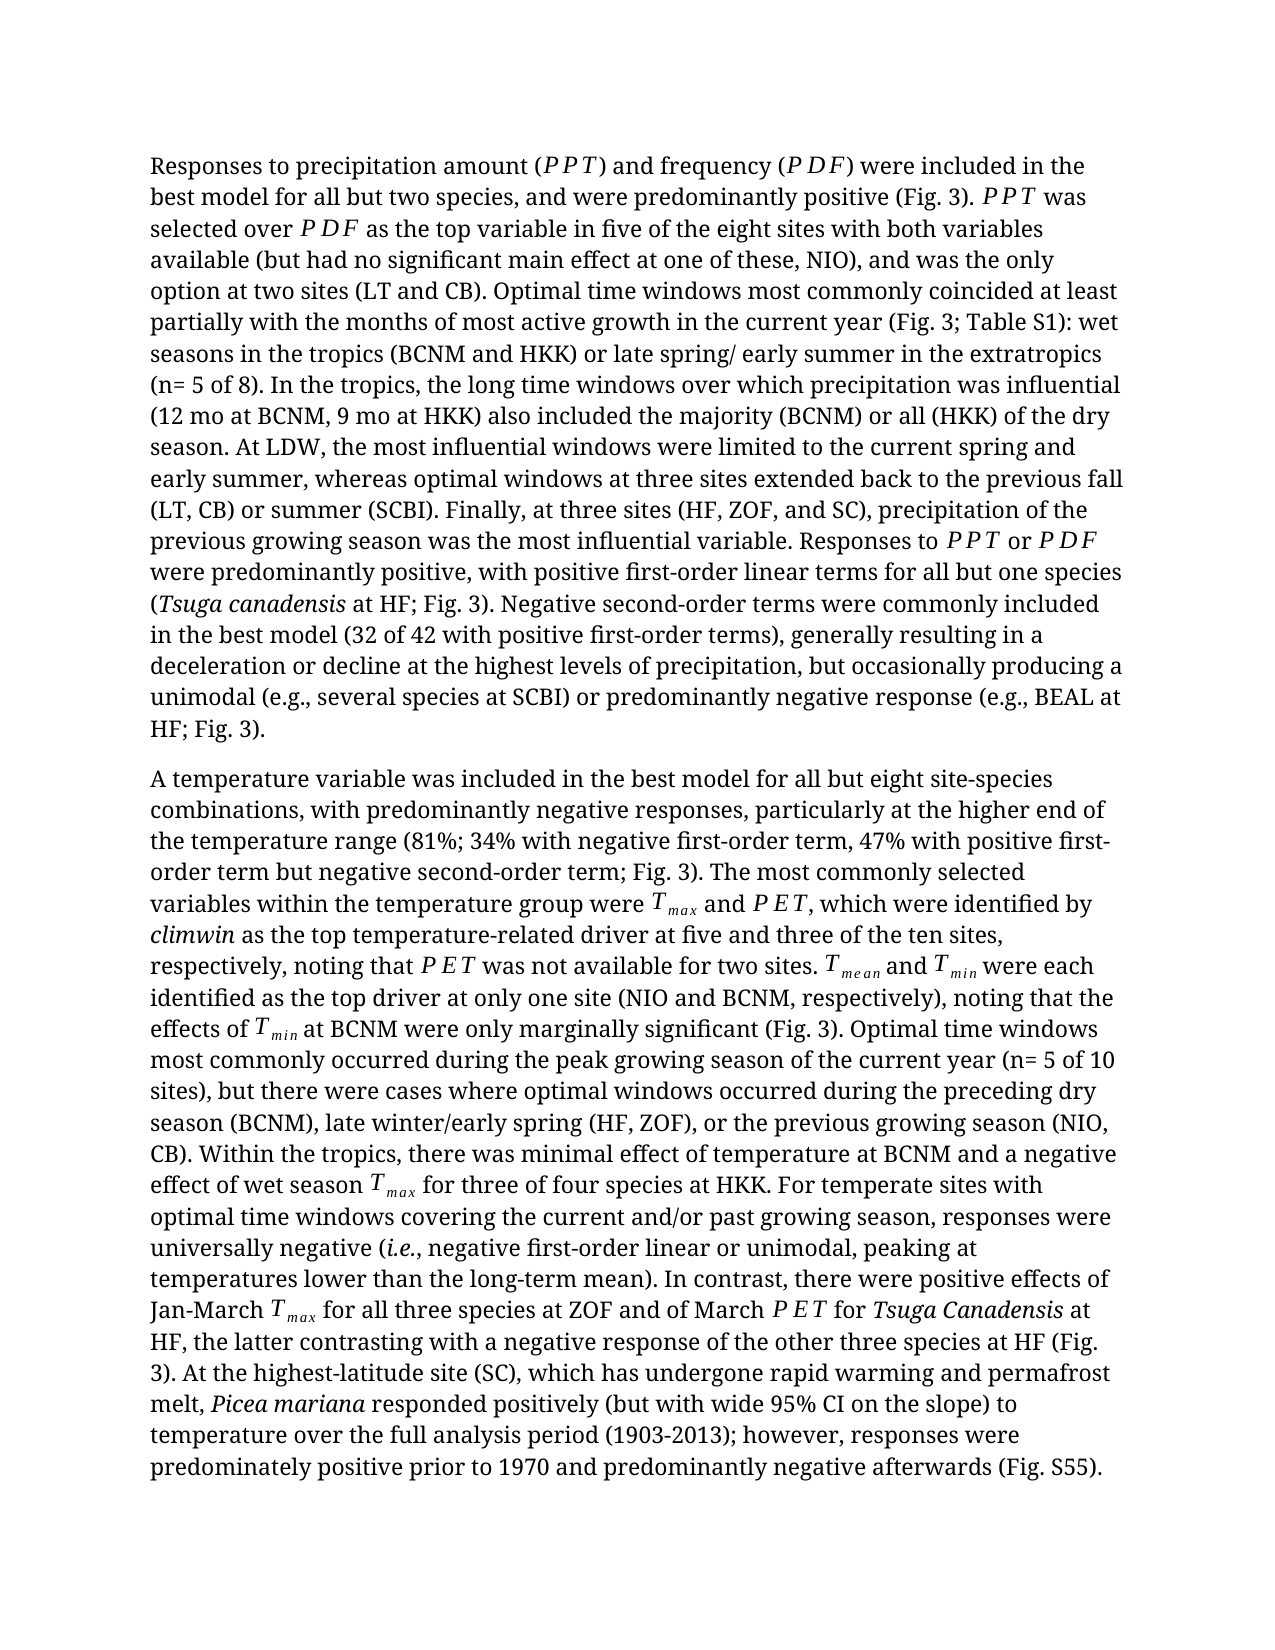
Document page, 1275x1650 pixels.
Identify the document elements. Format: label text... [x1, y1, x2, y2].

text Responses to precipitation amount () and frequency () were included in the best model for all but two species, and were predominantly positive (Fig. 3). was selected over as the top variable in five of the eight sites with both variables available (but had no significant main effect at one of these, NIO), and was the only option at two sites (LT and CB). Optimal time windows most commonly coincided at least partially with the months of most active growth in the current year (Fig. 3; Table S1): wet seasons in the tropics (BCNM and HKK) or late spring/ early summer in the extratropics (n= 5 of 8). In the tropics, the long time windows over which precipitation was influential (12 mo at BCNM, 9 mo at HKK) also included the majority (BCNM) or all (HKK) of the dry season. At LDW, the most influential windows were limited to the current spring and early summer, whereas optimal windows at three sites extended back to the previous fall (LT, CB) or summer (SCBI). Finally, at three sites (HF, ZOF, and SC), precipitation of the previous growing season was the most influential variable. Responses to or were predominantly positive, with positive first-order linear terms for all but one species (Tsuga canadensis at HF; Fig. 3). Negative second-order terms were commonly included in the best model (32 of 42 with positive first-order terms), generally resulting in a deceleration or decline at the highest levels of precipitation, but occasionally producing a unimodal (e.g., several species at SCBI) or predominantly negative response (e.g., BEAL at HF; Fig. 3). [150, 150, 1125, 744]
text A temperature variable was included in the best model for all but eight site-species combinations, with predominantly negative responses, particularly at the higher end of the temperature range (81%; 34% with negative first-order term, 47% with positive first-order term but negative second-order term; Fig. 3). The most commonly selected variables within the temperature group were and , which were identified by climwin as the top temperature-related driver at five and three of the ten sites, respectively, noting that was not available for two sites. and were each identified as the top driver at only one site (NIO and BCNM, respectively), noting that the effects of at BCNM were only marginally significant (Fig. 3). Optimal time windows most commonly occurred during the peak growing season of the current year (n= 5 of 10 sites), but there were cases where optimal windows occurred during the preceding dry season (BCNM), late winter/early spring (HF, ZOF), or the previous growing season (NIO, CB). Within the tropics, there was minimal effect of temperature at BCNM and a negative effect of wet season for three of four species at HKK. For temperate sites with optimal time windows covering the current and/or past growing season, responses were universally negative (i.e., negative first-order linear or unimodal, peaking at temperatures lower than the long-term mean). In contrast, there were positive effects of Jan-March for all three species at ZOF and of March for Tsuga Canadensis at HF, the latter contrasting with a negative response of the other three species at HF (Fig. 3). At the highest-latitude site (SC), which has undergone rapid warming and permafrost melt, Picea mariana responded positively (but with wide 95% CI on the slope) to temperature over the full analysis period (1903-2013); however, responses were predominately positive prior to 1970 and predominantly negative afterwards (Fig. S55). [150, 762, 1125, 1482]
